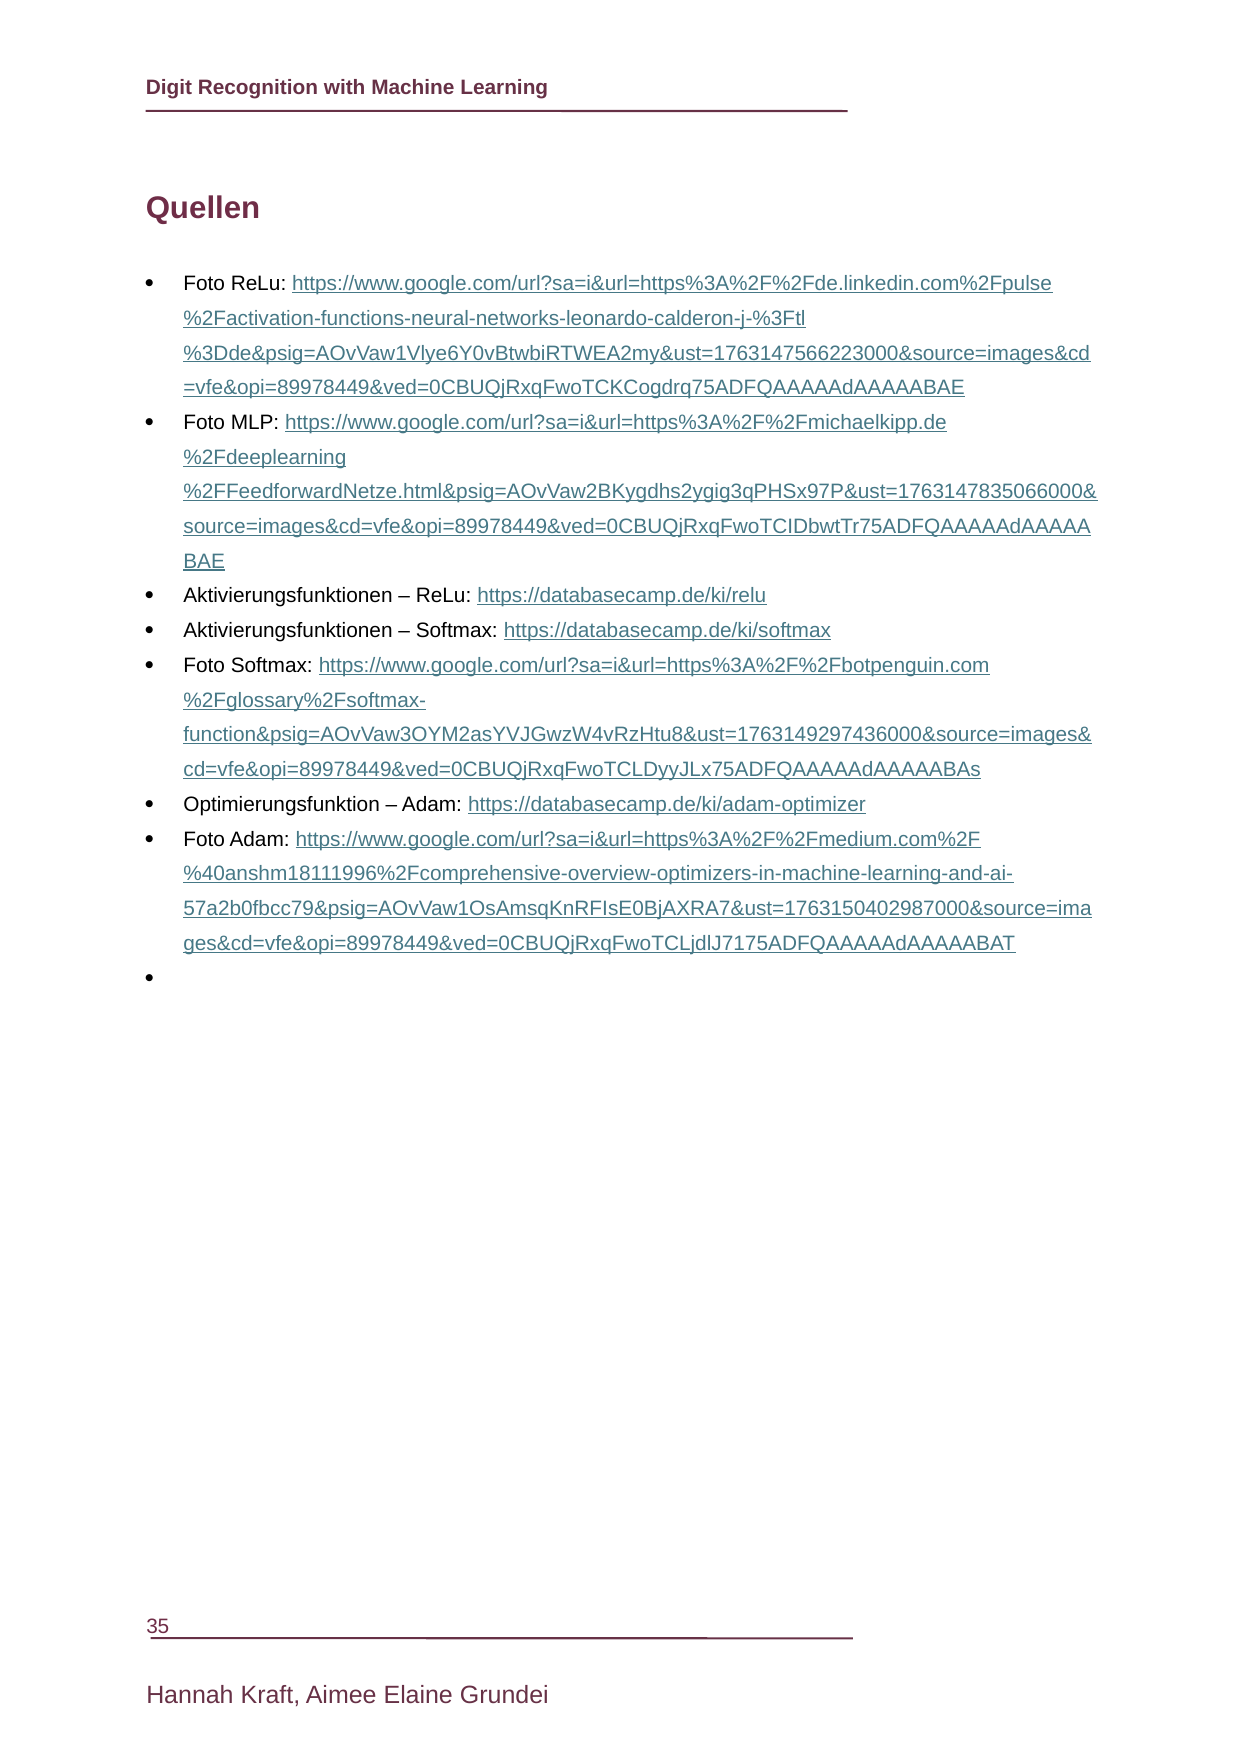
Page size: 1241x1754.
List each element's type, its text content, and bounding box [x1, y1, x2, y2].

list Foto MLP: https://www.google.com/url?sa=i&url=https%3A%2F%2Fmichaelkipp.de%2Fdeeplearning%2FFeedforwardNetze.html&psig=AOvVaw2BKygdhs2ygig3qPHSx97P&ust=1763147835066000&source=images&cd=vfe&opi=89978449&ved=0CBUQjRxqFwoTCIDbwtTr75ADFQAAAAAdAAAAABAE [146, 410, 1099, 572]
list Aktivierungsfunktionen – Softmax: https://databasecamp.de/ki/softmax [146, 618, 1099, 642]
subtitle Quellen [146, 189, 1099, 225]
list Foto ReLu: https://www.google.com/url?sa=i&url=https%3A%2F%2Fde.linkedin.com%2Fpulse%2Factivation-functions-neural-networks-leonardo-calderon-j-%3Ftl%3Dde&psig=AOvVaw1Vlye6Y0vBtwbiRTWEA2my&ust=1763147566223000&source=images&cd=vfe&opi=89978449&ved=0CBUQjRxqFwoTCKCogdrq75ADFQAAAAAdAAAAABAE [146, 271, 1099, 399]
list Foto Softmax: https://www.google.com/url?sa=i&url=https%3A%2F%2Fbotpenguin.com%2Fglossary%2Fsoftmax-function&psig=AOvVaw3OYM2asYVJGwzW4vRzHtu8&ust=1763149297436000&source=images&cd=vfe&opi=89978449&ved=0CBUQjRxqFwoTCLDyyJLx75ADFQAAAAAdAAAAABAs [146, 653, 1099, 781]
list Foto Adam: https://www.google.com/url?sa=i&url=https%3A%2F%2Fmedium.com%2F%40anshm18111996%2Fcomprehensive-overview-optimizers-in-machine-learning-and-ai-57a2b0fbcc79&psig=AOvVaw1OsAmsqKnRFIsE0BjAXRA7&ust=1763150402987000&source=images&cd=vfe&opi=89978449&ved=0CBUQjRxqFwoTCLjdlJ7175ADFQAAAAAdAAAAABAT [146, 826, 1099, 954]
list Aktivierungsfunktionen – ReLu: https://databasecamp.de/ki/relu [146, 583, 1099, 607]
list Optimierungsfunktion – Adam: https://databasecamp.de/ki/adam-optimizer [146, 792, 1099, 816]
